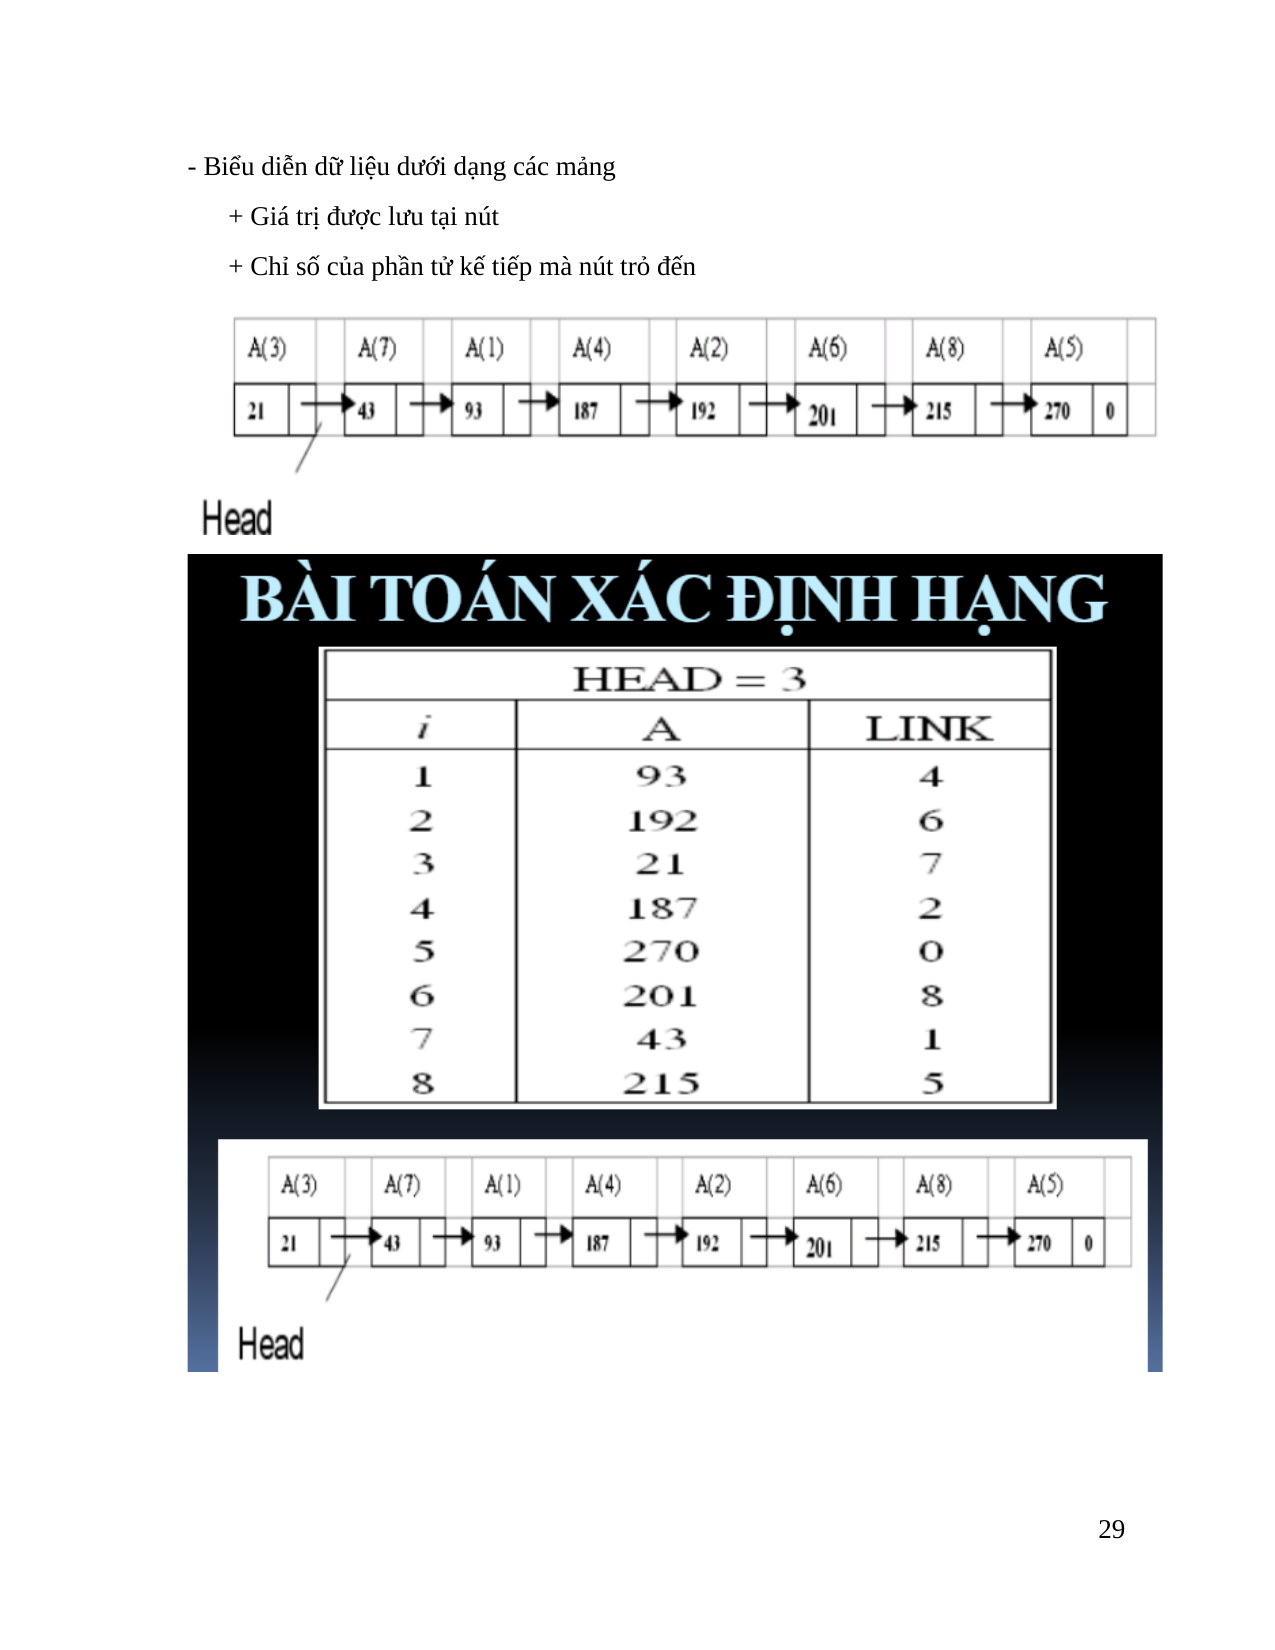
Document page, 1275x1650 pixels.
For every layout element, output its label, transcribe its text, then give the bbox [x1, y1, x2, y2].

picture [187, 300, 1163, 535]
picture [187, 554, 1163, 1372]
text + Giá trị được lưu tại nút [187, 200, 1125, 231]
text - Biểu diễn dữ liệu dưới dạng các mảng [187, 150, 1125, 181]
text + Chỉ số của phần tử kế tiếp mà nút trỏ đến [187, 250, 1125, 282]
